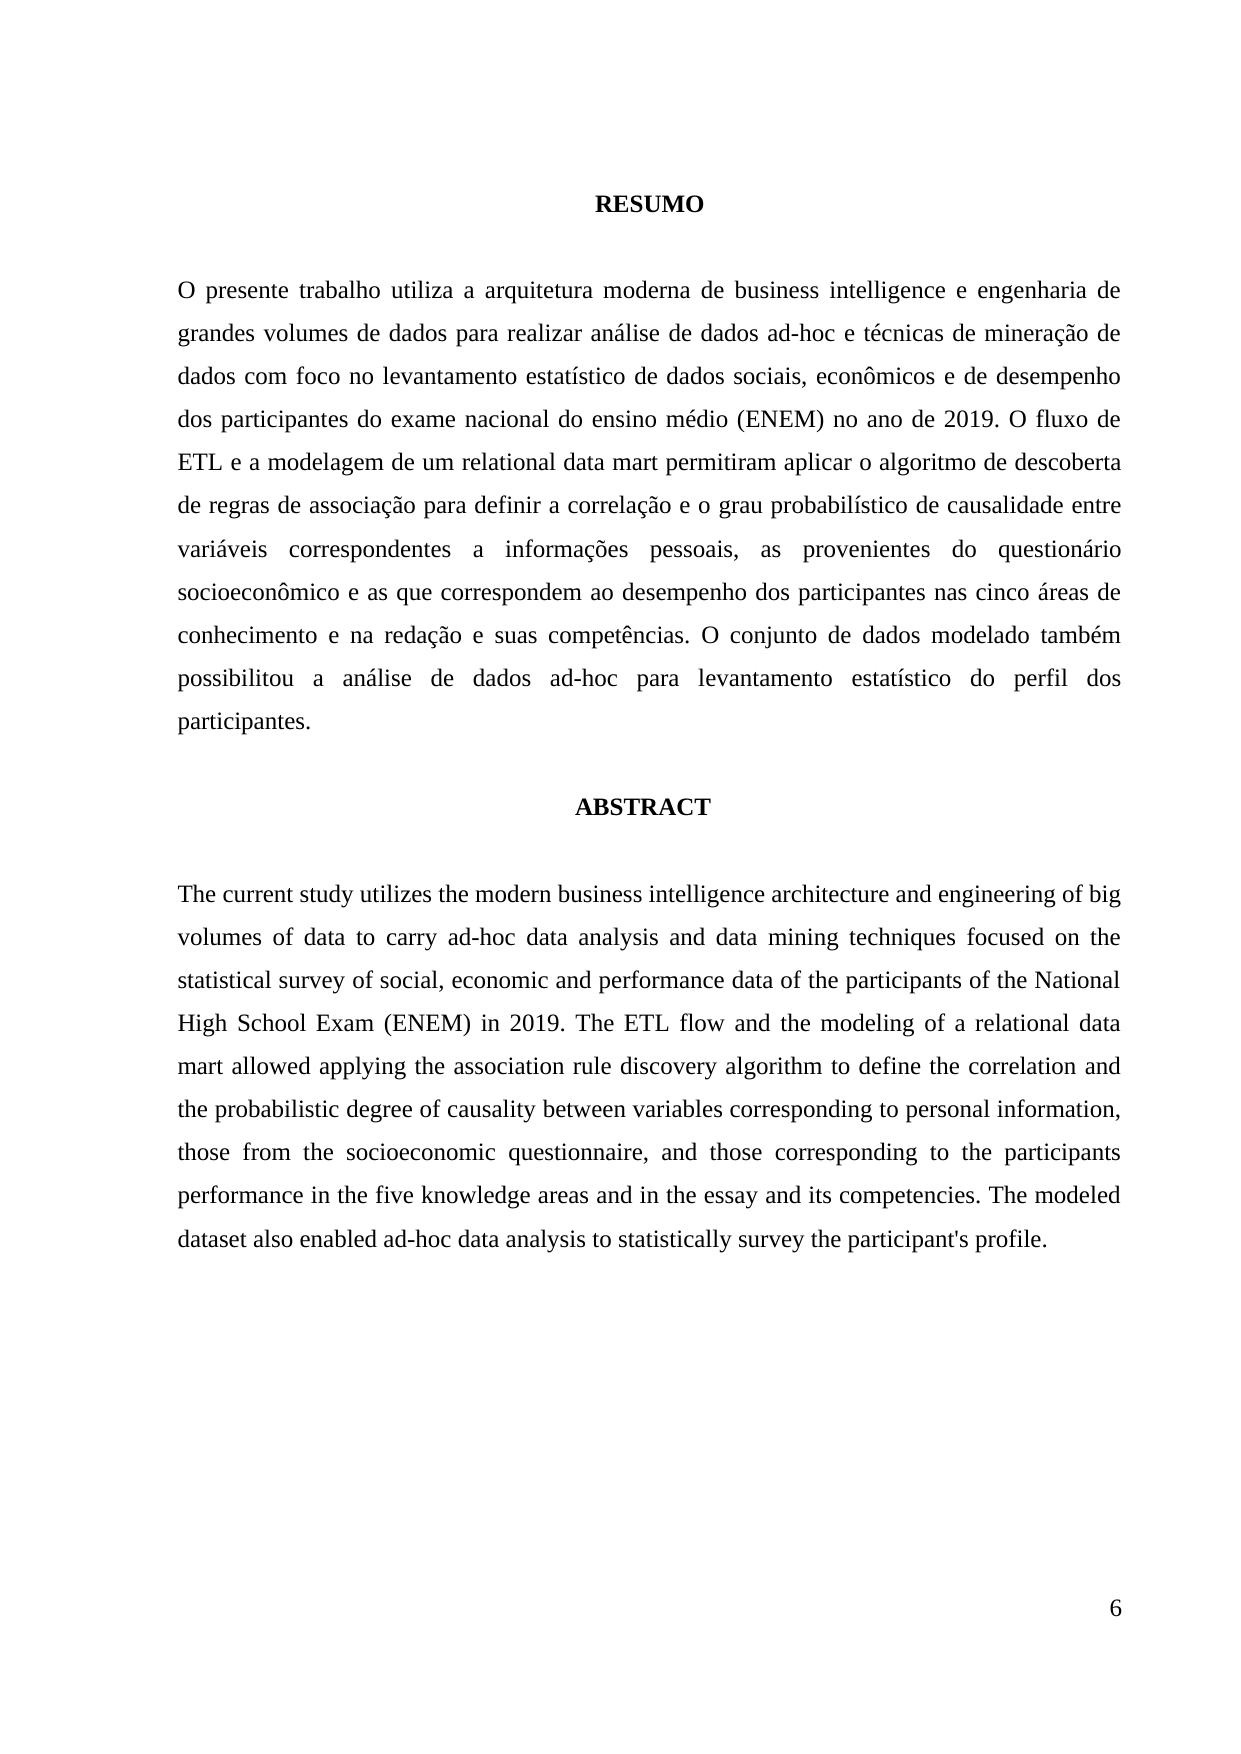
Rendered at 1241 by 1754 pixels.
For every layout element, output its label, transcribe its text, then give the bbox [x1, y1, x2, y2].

text O presente trabalho utiliza a arquitetura moderna de business intelligence e engenharia de grandes volumes de dados para realizar análise de dados ad-hoc e técnicas de mineração de dados com foco no levantamento estatístico de dados sociais, econômicos e de desempenho dos participantes do exame nacional do ensino médio (ENEM) no ano de 2019. O fluxo de ETL e a modelagem de um relational data mart permitiram aplicar o algoritmo de descoberta de regras de associação para definir a correlação e o grau probabilístico de causalidade entre variáveis correspondentes a informações pessoais, as provenientes do questionário socioeconômico e as que correspondem ao desempenho dos participantes nas cinco áreas de conhecimento e na redação e suas competências. O conjunto de dados modelado também possibilitou a análise de dados ad-hoc para levantamento estatístico do perfil dos participantes. [177, 275, 1122, 735]
text RESUMO [177, 189, 1122, 217]
text ABSTRACT [177, 792, 1122, 821]
text The current study utilizes the modern business intelligence architecture and engineering of big volumes of data to carry ad-hoc data analysis and data mining techniques focused on the statistical survey of social, economic and performance data of the participants of the National High School Exam (ENEM) in 2019. The ETL flow and the modeling of a relational data mart allowed applying the association rule discovery algorithm to define the correlation and the probabilistic degree of causality between variables corresponding to personal information, those from the socioeconomic questionnaire, and those corresponding to the participants performance in the five knowledge areas and in the essay and its competencies. The modeled dataset also enabled ad-hoc data analysis to statistically survey the participant's profile. [177, 879, 1122, 1252]
